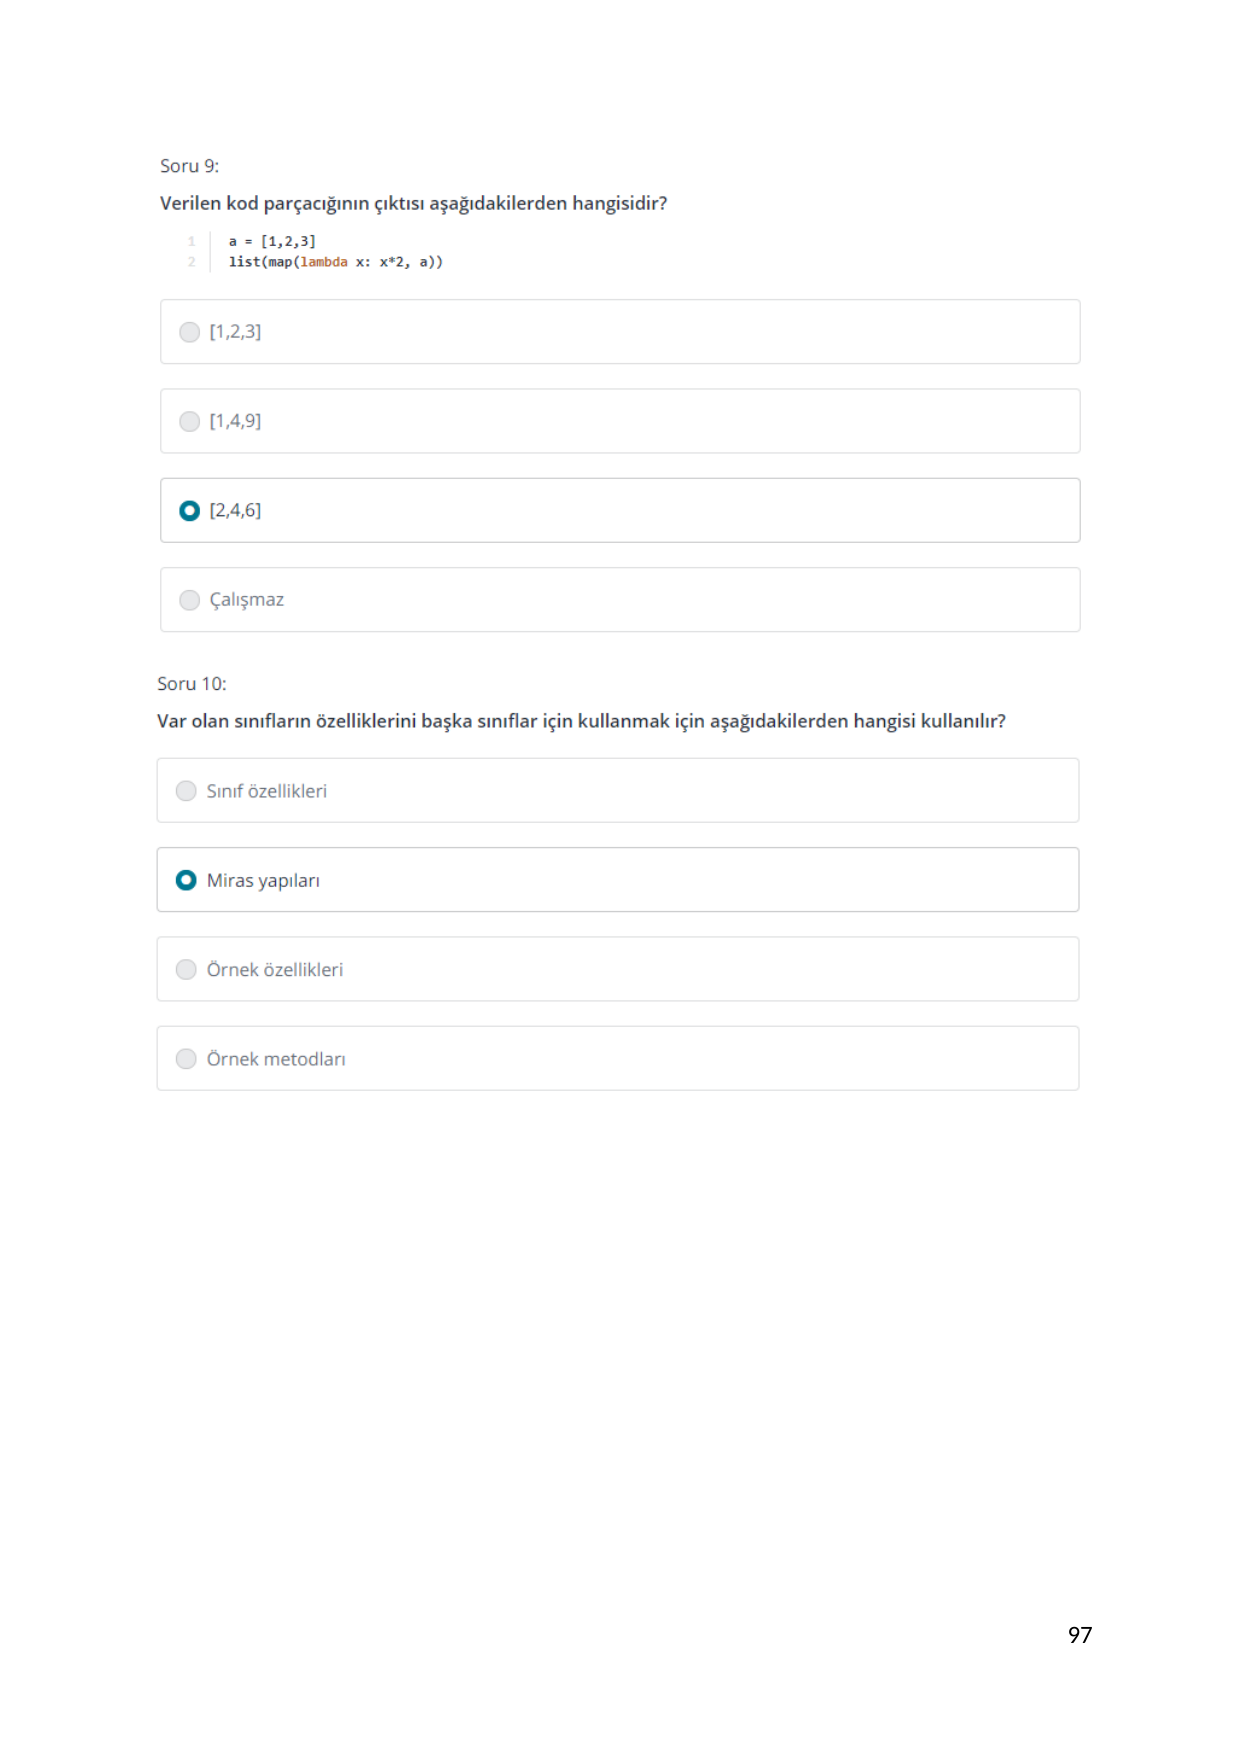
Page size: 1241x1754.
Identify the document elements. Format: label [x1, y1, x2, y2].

picture [147, 660, 1093, 1103]
picture [147, 147, 1093, 642]
